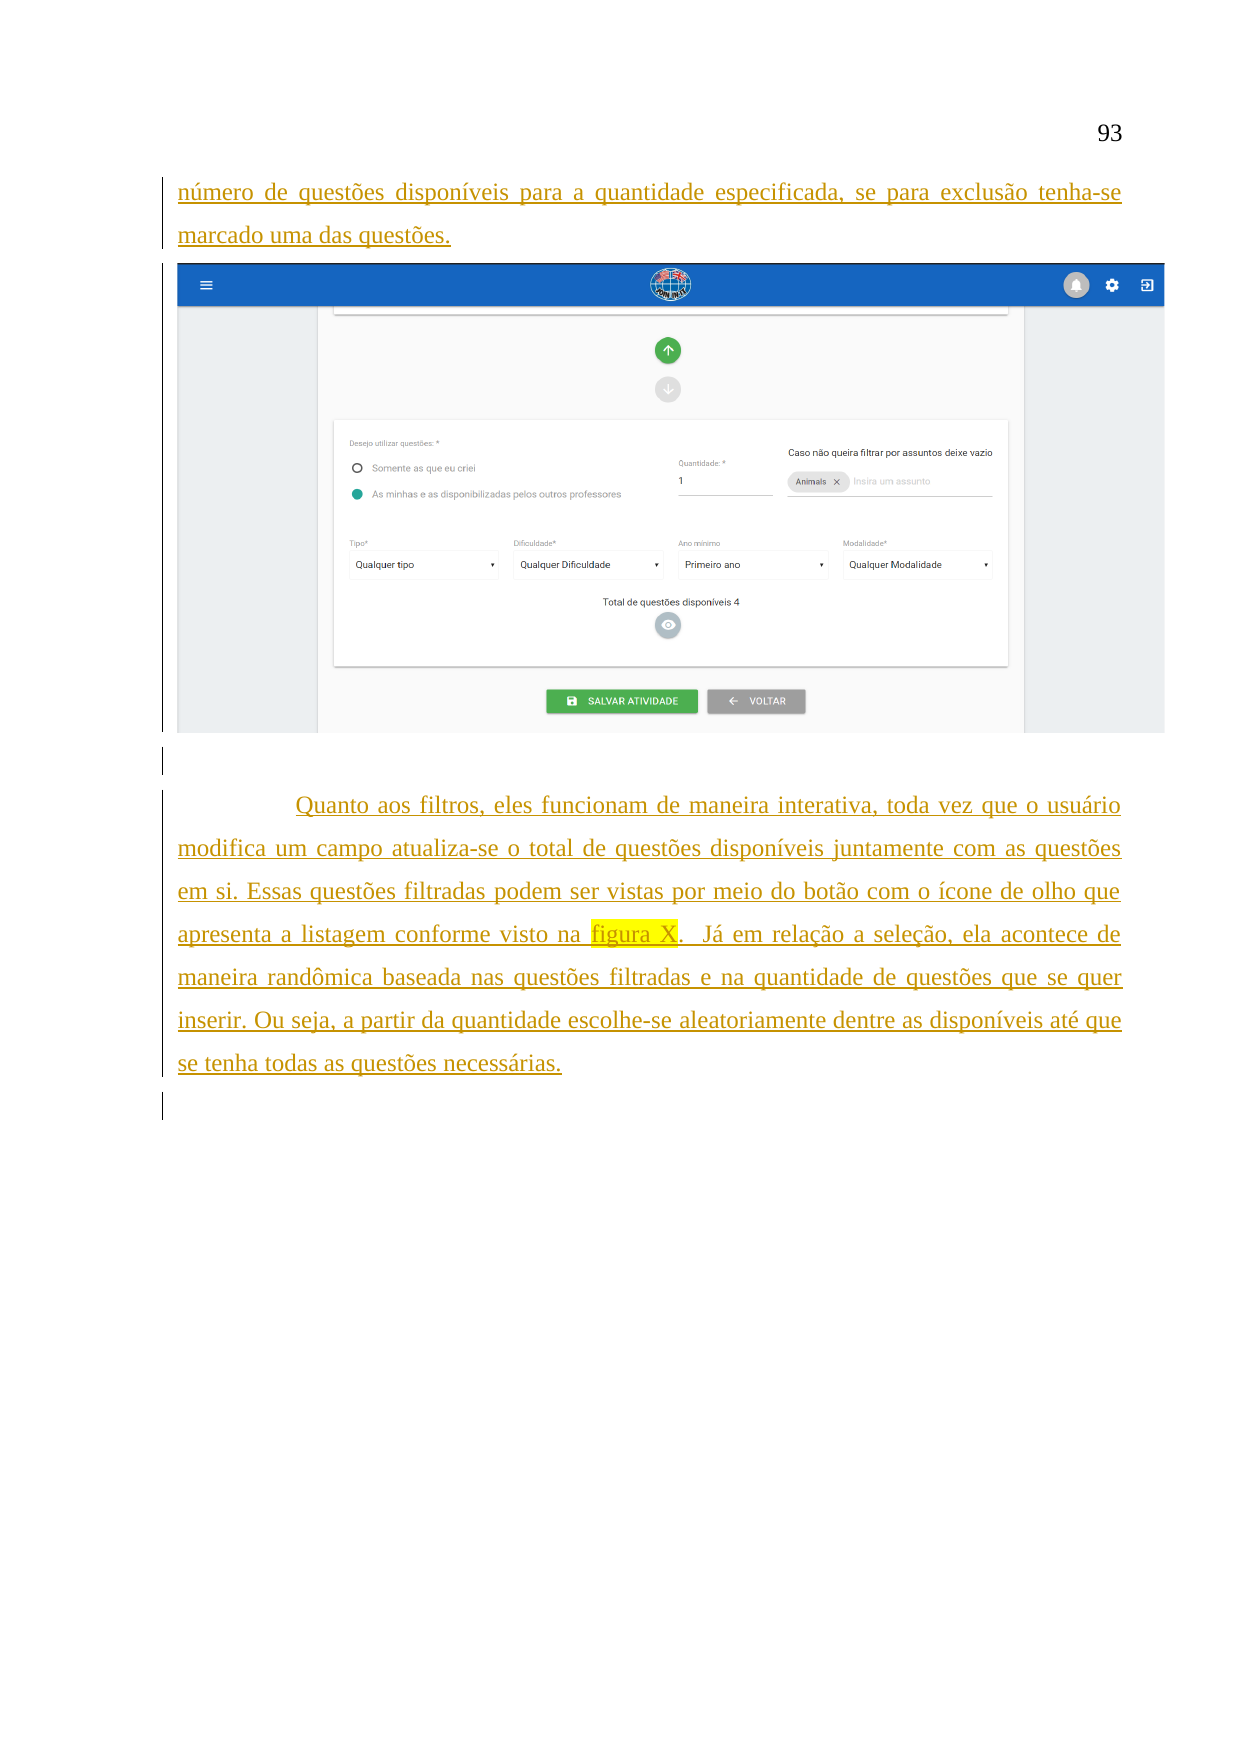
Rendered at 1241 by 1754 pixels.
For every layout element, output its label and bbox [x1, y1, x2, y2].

picture [177, 263, 1165, 733]
